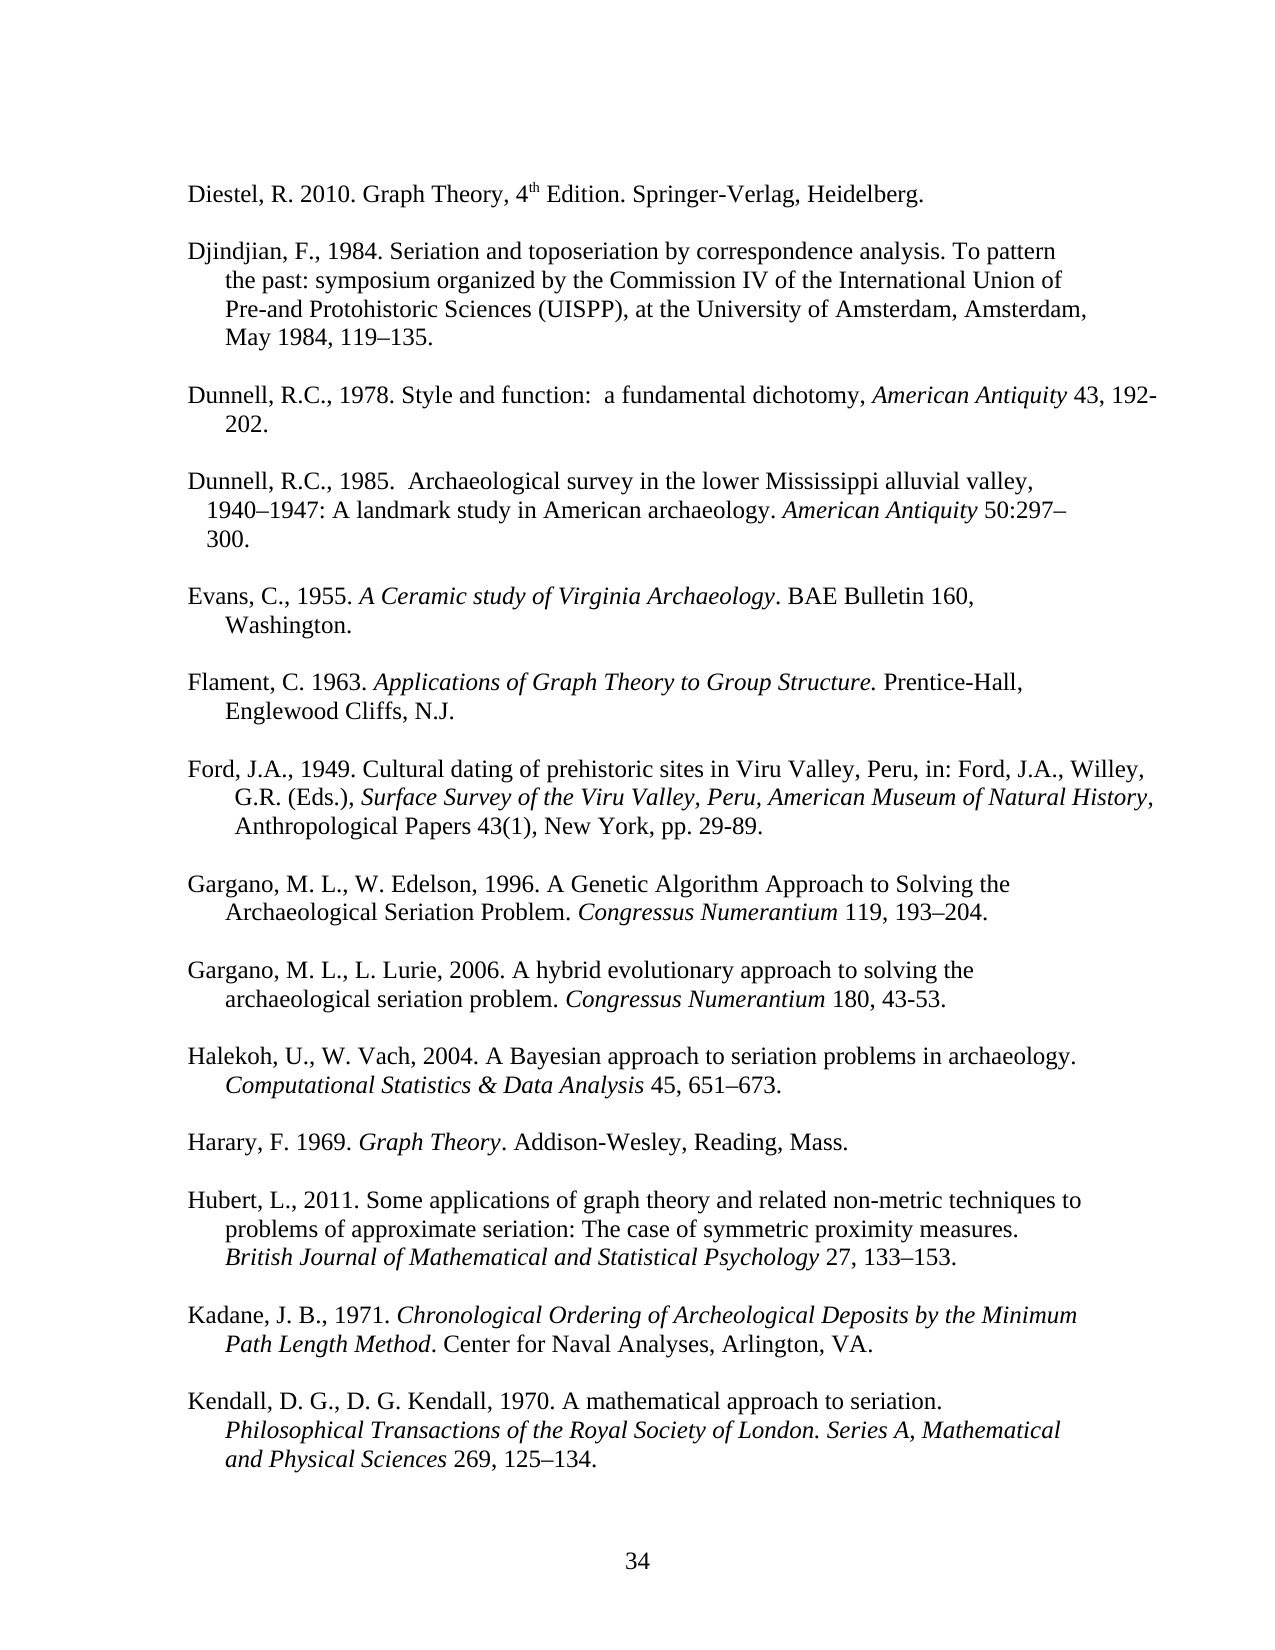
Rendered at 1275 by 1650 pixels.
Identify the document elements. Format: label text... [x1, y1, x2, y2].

text Flament, C. 1963. Applications of Graph Theory to Group Structure. Prentice-Hall, Englewood Cliffs, N.J. [187, 667, 1087, 725]
text Djindjian, F., 1984. Seriation and toposeriation by correspondence analysis. To pattern the past: symposium organized by the Commission IV of the International Union of Pre-and Protohistoric Sciences (UISPP), at the University of Amsterdam, Amsterdam, May 1984, 119–135. [187, 236, 1087, 351]
text Halekoh, U., W. Vach, 2004. A Bayesian approach to seriation problems in archaeology. Computational Statistics & Data Analysis 45, 651–673. [187, 1041, 1087, 1099]
text Hubert, L., 2011. Some applications of graph theory and related non-metric techniques to problems of approximate seriation: The case of symmetric proximity measures. British Journal of Mathematical and Statistical Psychology 27, 133–153. [187, 1185, 1087, 1271]
text Evans, C., 1955. A Ceramic study of Virginia Archaeology. BAE Bulletin 160, Washington. [187, 581, 1087, 639]
text Kendall, D. G., D. G. Kendall, 1970. A mathematical approach to seriation. Philosophical Transactions of the Royal Society of London. Series A, Mathematical and Physical Sciences 269, 125–134. [187, 1386, 1087, 1472]
text Diestel, R. 2010. Graph Theory, 4th Edition. Springer-Verlag, Heidelberg. [187, 179, 1087, 207]
text Harary, F. 1969. Graph Theory. Addison-Wesley, Reading, Mass. [187, 1127, 1087, 1156]
text Dunnell, R.C., 1985. Archaeological survey in the lower Mississippi alluvial valley, 1940–1947: A landmark study in American archaeology. American Antiquity 50:297–300. [187, 466, 1087, 552]
text Dunnell, R.C., 1978. Style and function: a fundamental dichotomy, American Antiquity 43, 192-202. [187, 380, 1162, 437]
text Gargano, M. L., W. Edelson, 1996. A Genetic Algorithm Approach to Solving the Archaeological Seriation Problem. Congressus Numerantium 119, 193–204. [187, 869, 1087, 926]
text Kadane, J. B., 1971. Chronological Ordering of Archeological Deposits by the Minimum Path Length Method. Center for Naval Analyses, Arlington, VA. [187, 1300, 1087, 1357]
text Ford, J.A., 1949. Cultural dating of prehistoric sites in Viru Valley, Peru, in: Ford, J.A., Willey, G.R. (Eds.), Surface Survey of the Viru Valley, Peru, American Museum of Natural History, Anthropological Papers 43(1), New York, pp. 29-89. [187, 754, 1162, 840]
text Gargano, M. L., L. Lurie, 2006. A hybrid evolutionary approach to solving the archaeological seriation problem. Congressus Numerantium 180, 43-53. [187, 955, 1087, 1012]
